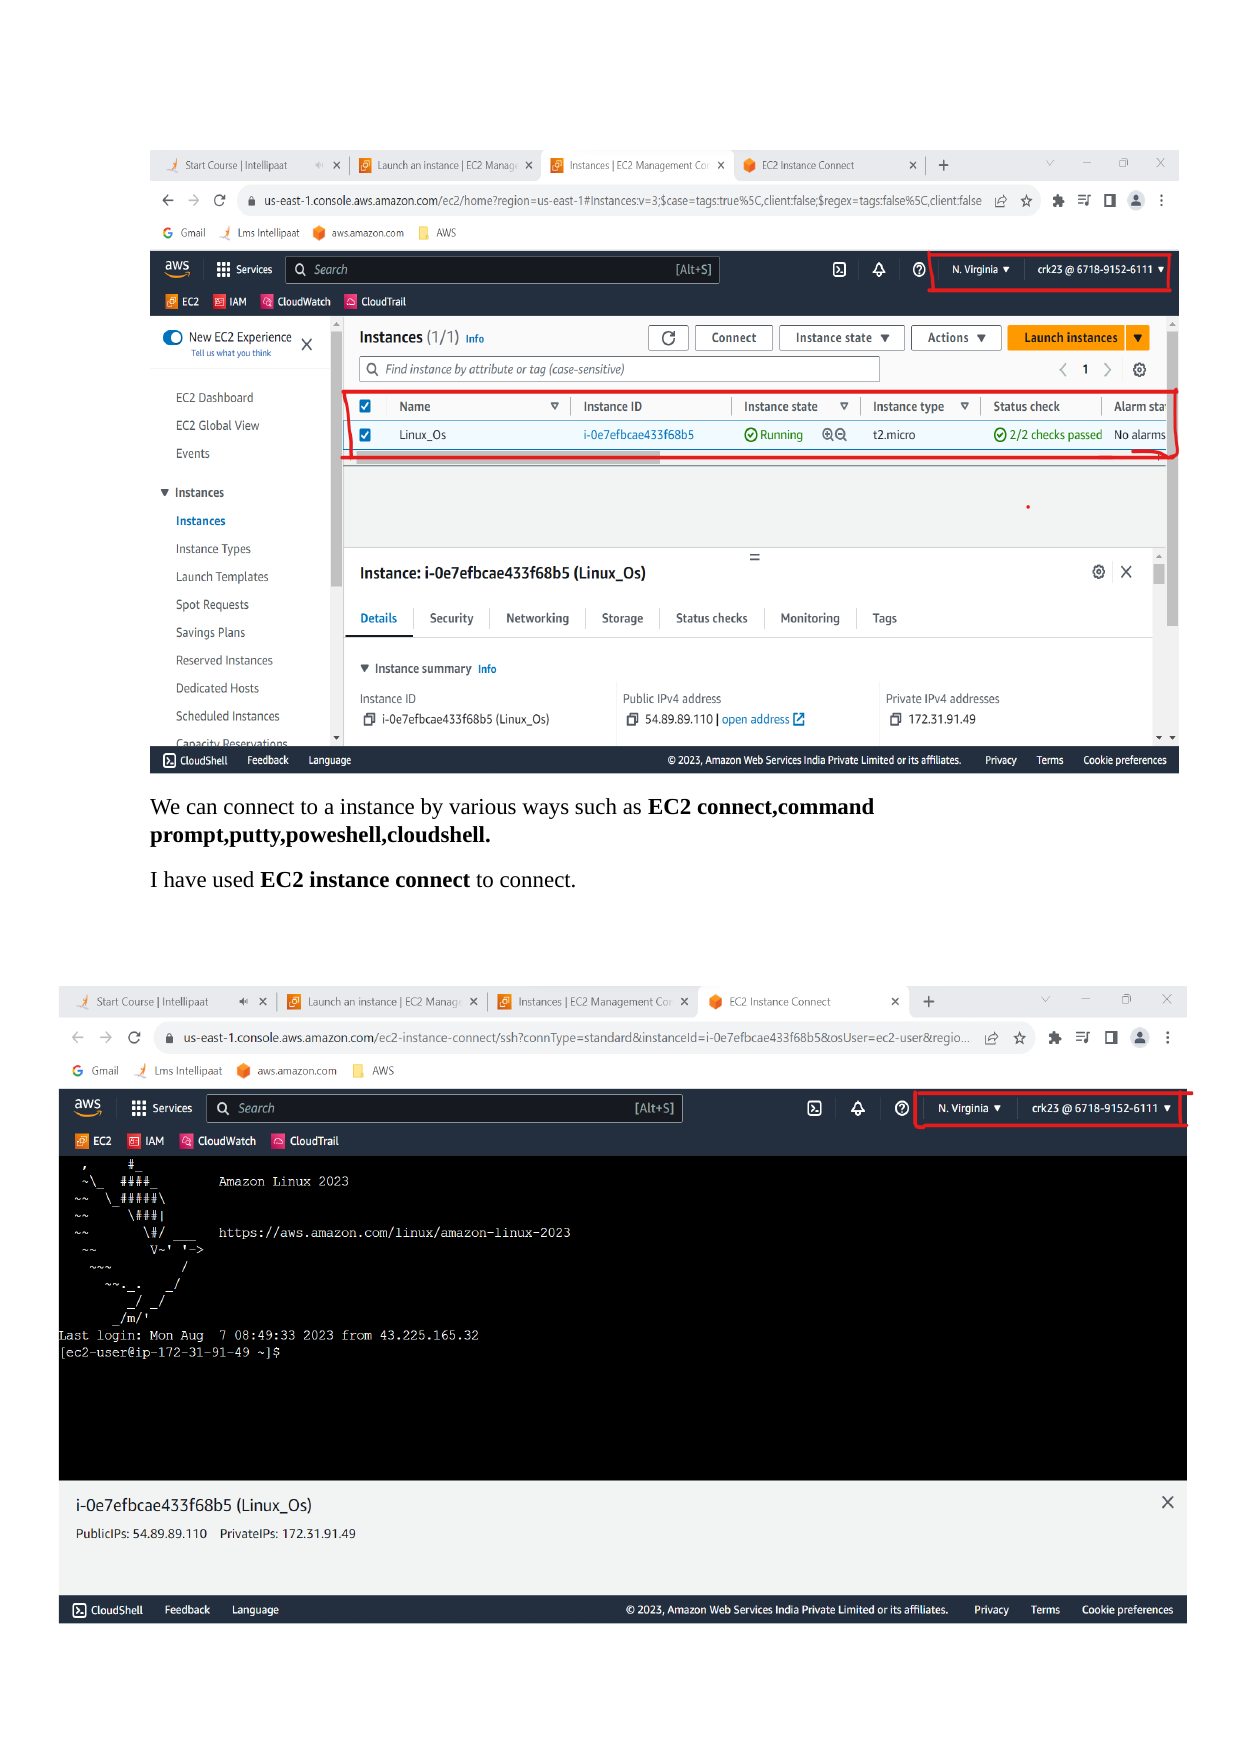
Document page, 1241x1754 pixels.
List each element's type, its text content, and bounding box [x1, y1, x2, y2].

picture [150, 150, 1180, 774]
text We can connect to a instance by various ways such as EC2 connect,command prompt,putty,poweshell,cloudshell. [150, 793, 1090, 848]
text I have used EC2 instance connect to connect. [150, 866, 1090, 893]
picture [58, 986, 1194, 1624]
